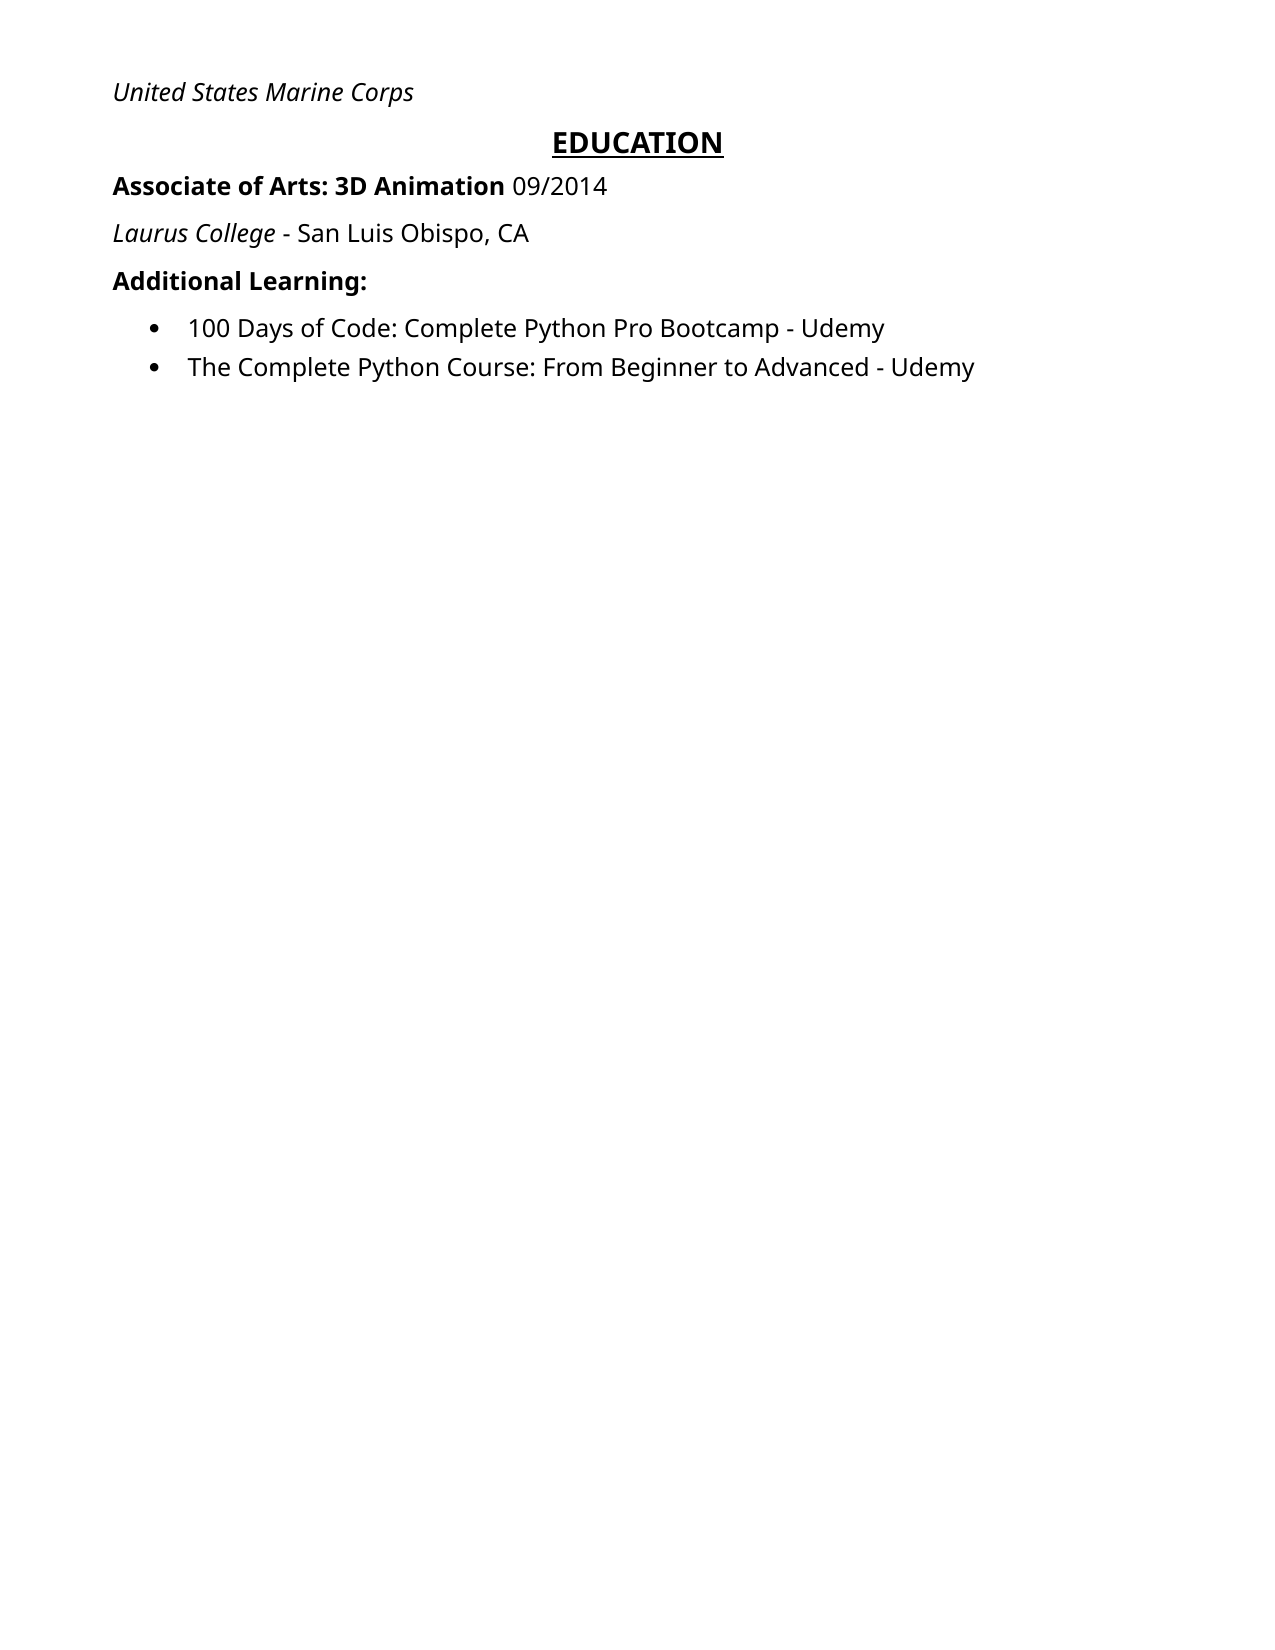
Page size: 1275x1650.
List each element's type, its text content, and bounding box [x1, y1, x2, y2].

text EDUCATION [112, 122, 1162, 162]
list 100 Days of Code: Complete Python Pro Bootcamp - Udemy [150, 311, 1162, 345]
text Associate of Arts: 3D Animation 09/2014 [112, 168, 1162, 202]
text Additional Learning: [112, 263, 1162, 297]
text Laurus College - San Luis Obispo, CA [112, 216, 1162, 250]
list The Complete Python Course: From Beginner to Advanced - Udemy [150, 350, 1162, 384]
text United States Marine Corps [112, 75, 1162, 109]
